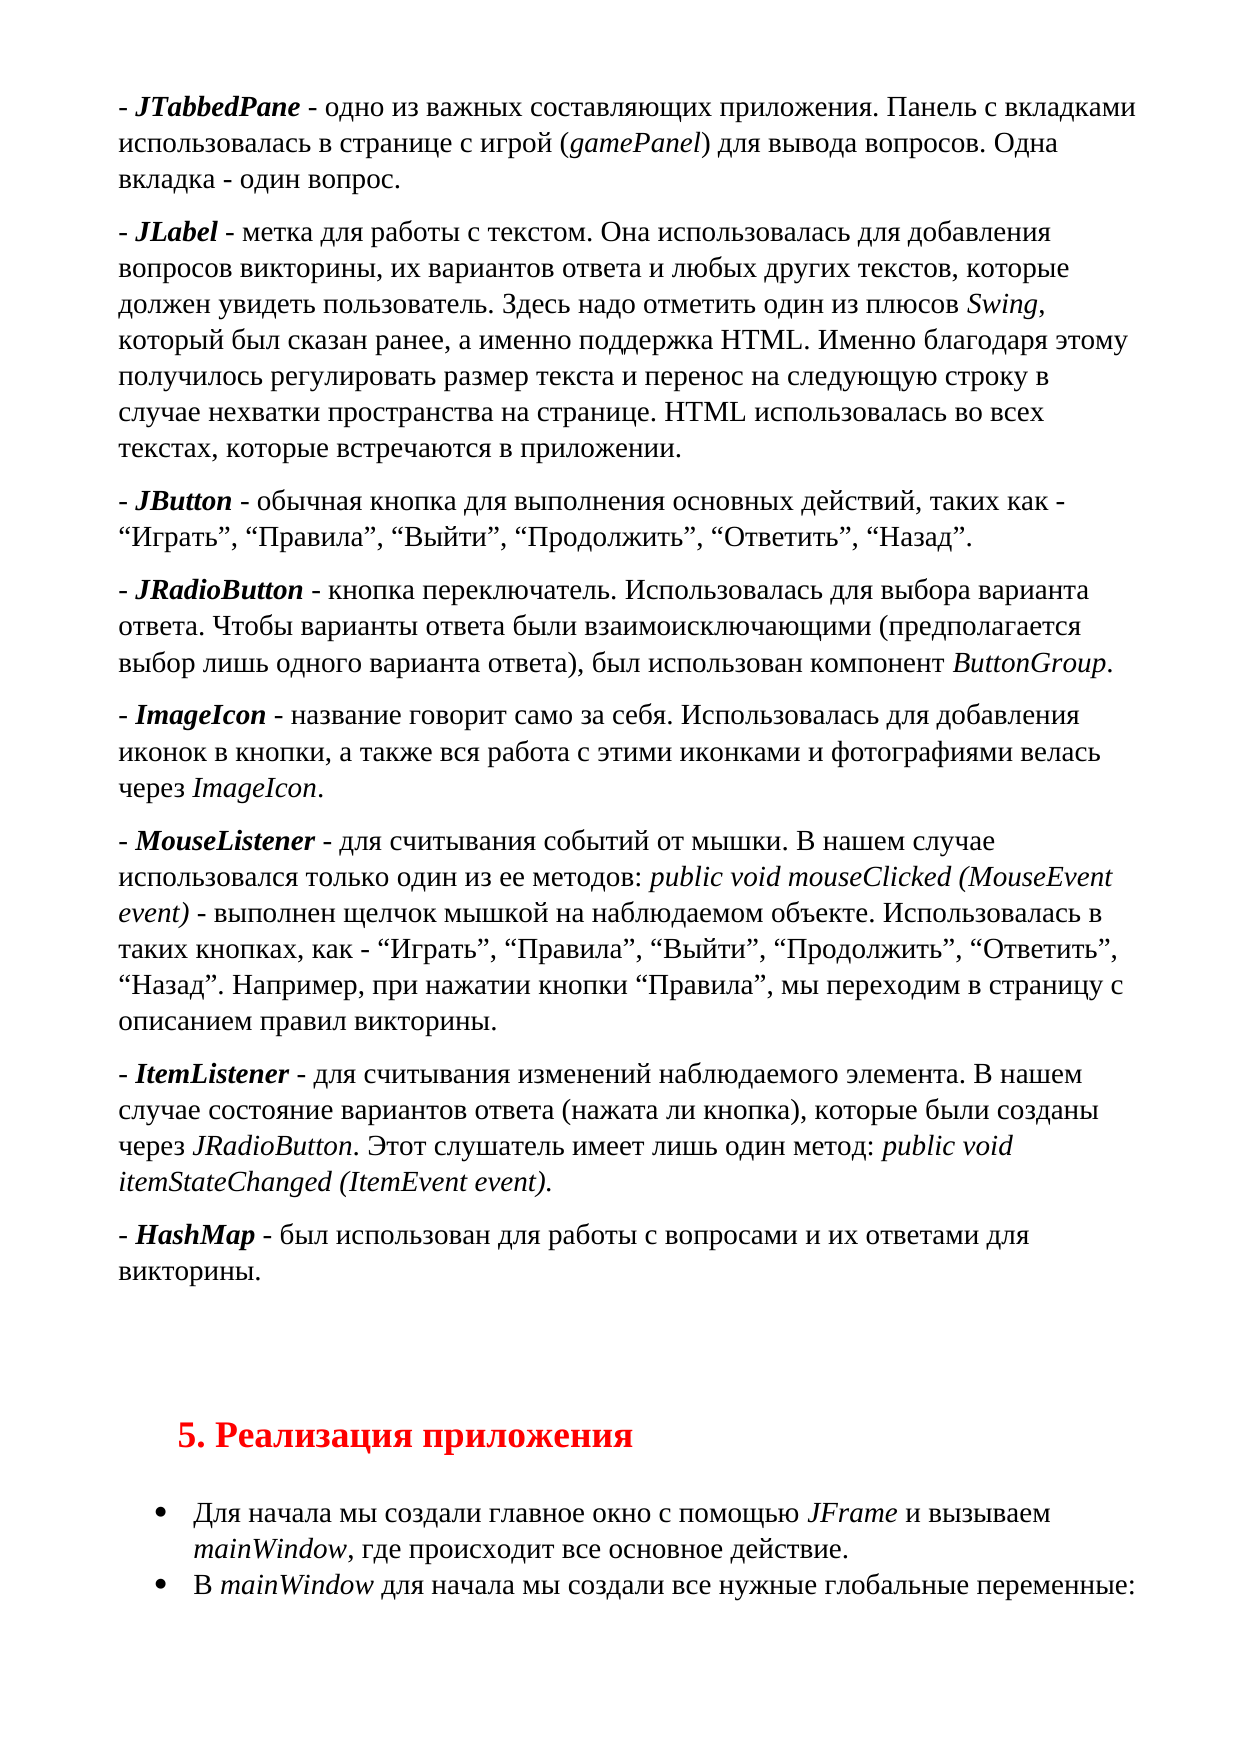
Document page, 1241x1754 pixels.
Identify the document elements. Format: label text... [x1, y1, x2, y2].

text - JRadioButton - кнопка переключатель. Использовалась для выбора варианта ответа. Чтобы варианты ответа были взаимоисключающими (предполагается выбор лишь одного варианта ответа), был использован компонент ButtonGroup. [118, 572, 1137, 678]
text - MouseListener - для считывания событий от мышки. В нашем случае использовался только один из ее методов: public void mouseClicked (MouseEvent event) - выполнен щелчок мышкой на наблюдаемом объекте. Использовалась в таких кнопках, как - “Играть”, “Правила”, “Выйти”, “Продолжить”, “Ответить”, “Назад”. Например, при нажатии кнопки “Правила”, мы переходим в страницу с описанием правил викторины. [118, 823, 1137, 1037]
list Реализация приложения [177, 1412, 1137, 1455]
text - JButton - обычная кнопка для выполнения основных действий, таких как - “Играть”, “Правила”, “Выйти”, “Продолжить”, “Ответить”, “Назад”. [118, 483, 1137, 553]
text - HashMap - был использован для работы с вопросами и их ответами для викторины. [118, 1217, 1137, 1287]
text - JTabbedPane - одно из важных составляющих приложения. Панель с вкладками использовалась в странице с игрой (gamePanel) для вывода вопросов. Одна вкладка - один вопрос. [118, 89, 1137, 194]
text - ItemListener - для считывания изменений наблюдаемого элемента. В нашем случае состояние вариантов ответа (нажата ли кнопка), которые были созданы через JRadioButton. Этот слушатель имеет лишь один метод: public void itemStateChanged (ItemEvent event). [118, 1056, 1137, 1198]
list Для начала мы создали главное окно с помощью JFrame и вызываем mainWindow, где происходит все основное действие. [156, 1495, 1137, 1564]
text - ImageIcon - название говорит само за себя. Использовалась для добавления иконок в кнопки, а также вся работа с этими иконками и фотографиями велась через ImageIcon. [118, 697, 1137, 803]
text - JLabel - метка для работы с текстом. Она использовалась для добавления вопросов викторины, их вариантов ответа и любых других текстов, которые должен увидеть пользователь. Здесь надо отметить один из плюсов Swing, который был сказан ранее, а именно поддержка HTML. Именно благодаря этому получилось регулировать размер текста и перенос на следующую строку в случае нехватки пространства на странице. HTML использовалась во всех текстах, которые встречаются в приложении. [118, 214, 1137, 464]
list В mainWindow для начала мы создали все нужные глобальные переменные: [156, 1567, 1137, 1601]
